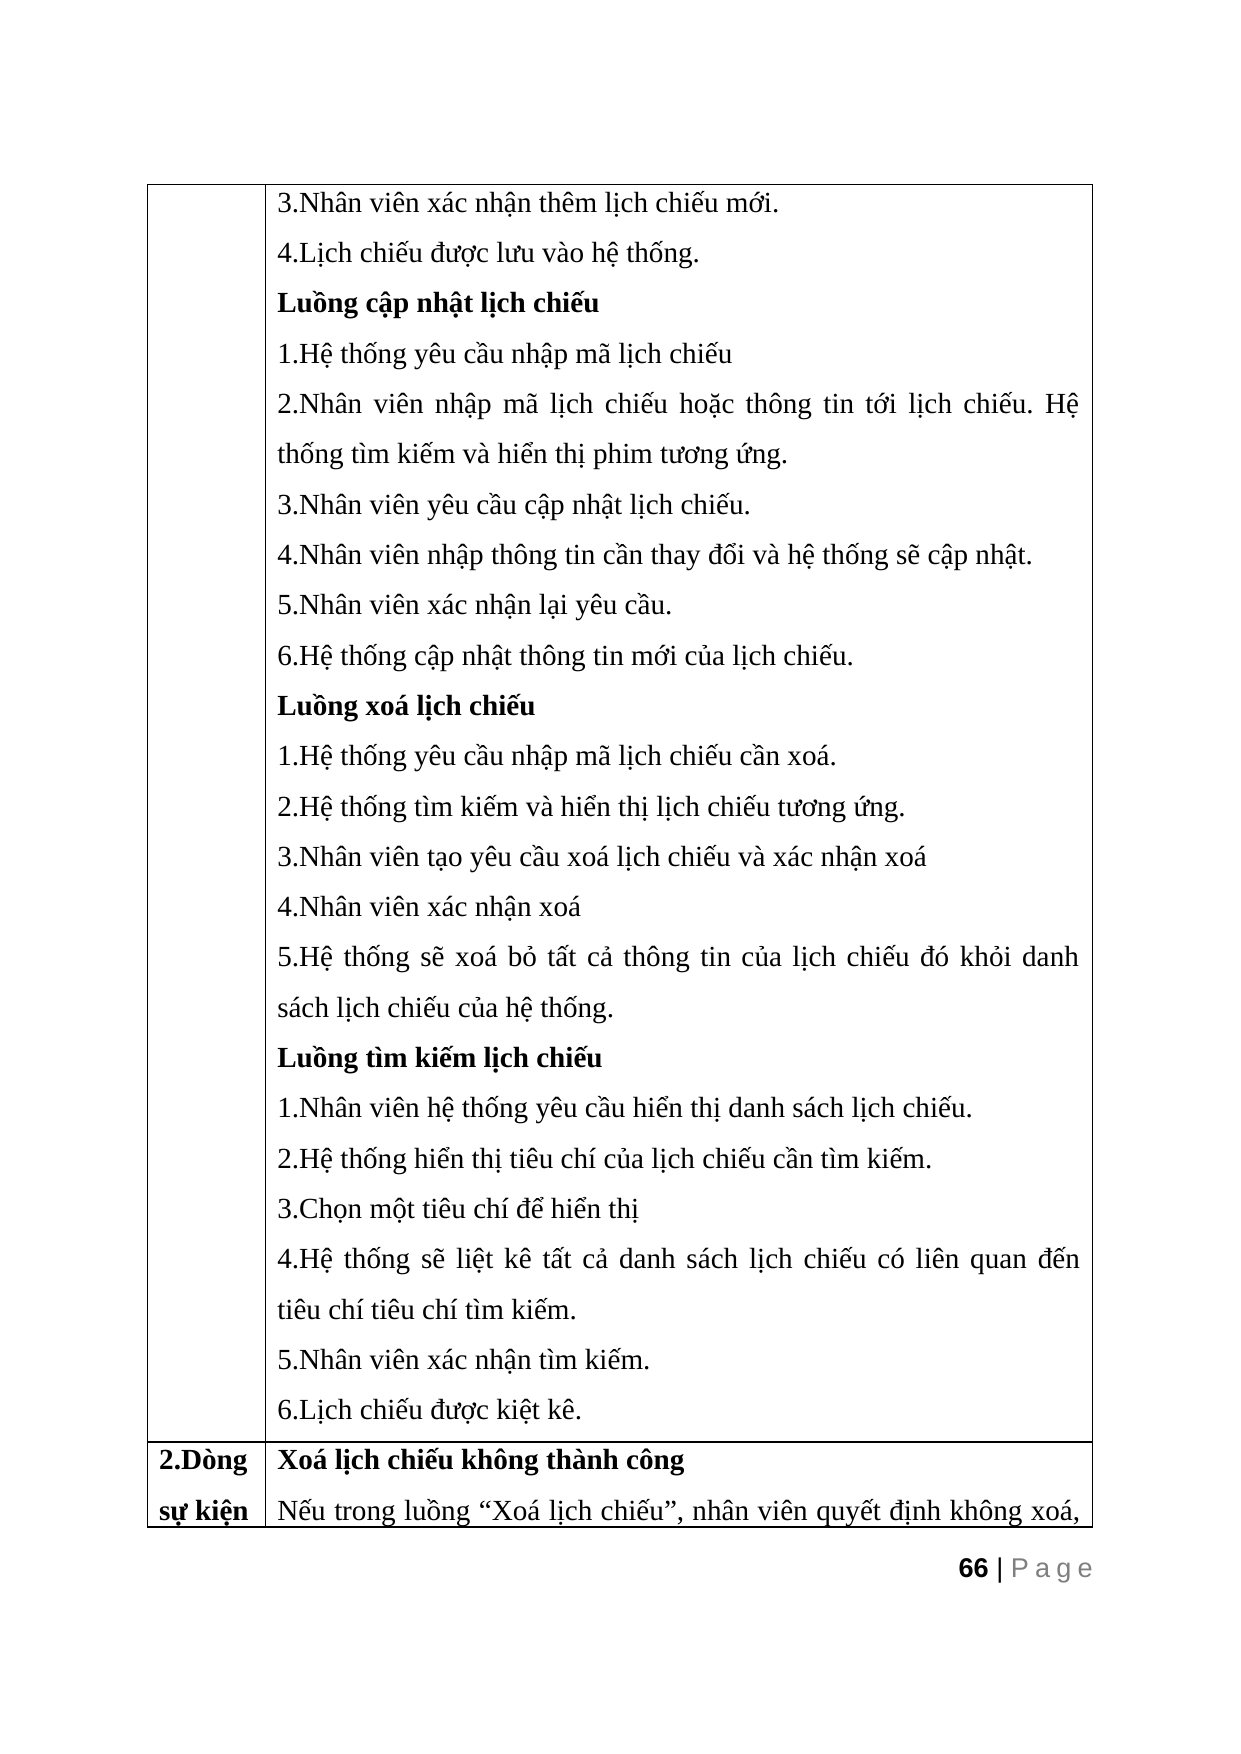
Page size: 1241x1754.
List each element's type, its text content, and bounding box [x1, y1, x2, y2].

table_cell 2.Dòng sự kiện phụ [148, 1443, 265, 1526]
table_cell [266, 1443, 1092, 1526]
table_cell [148, 185, 265, 1441]
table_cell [266, 185, 1092, 1441]
